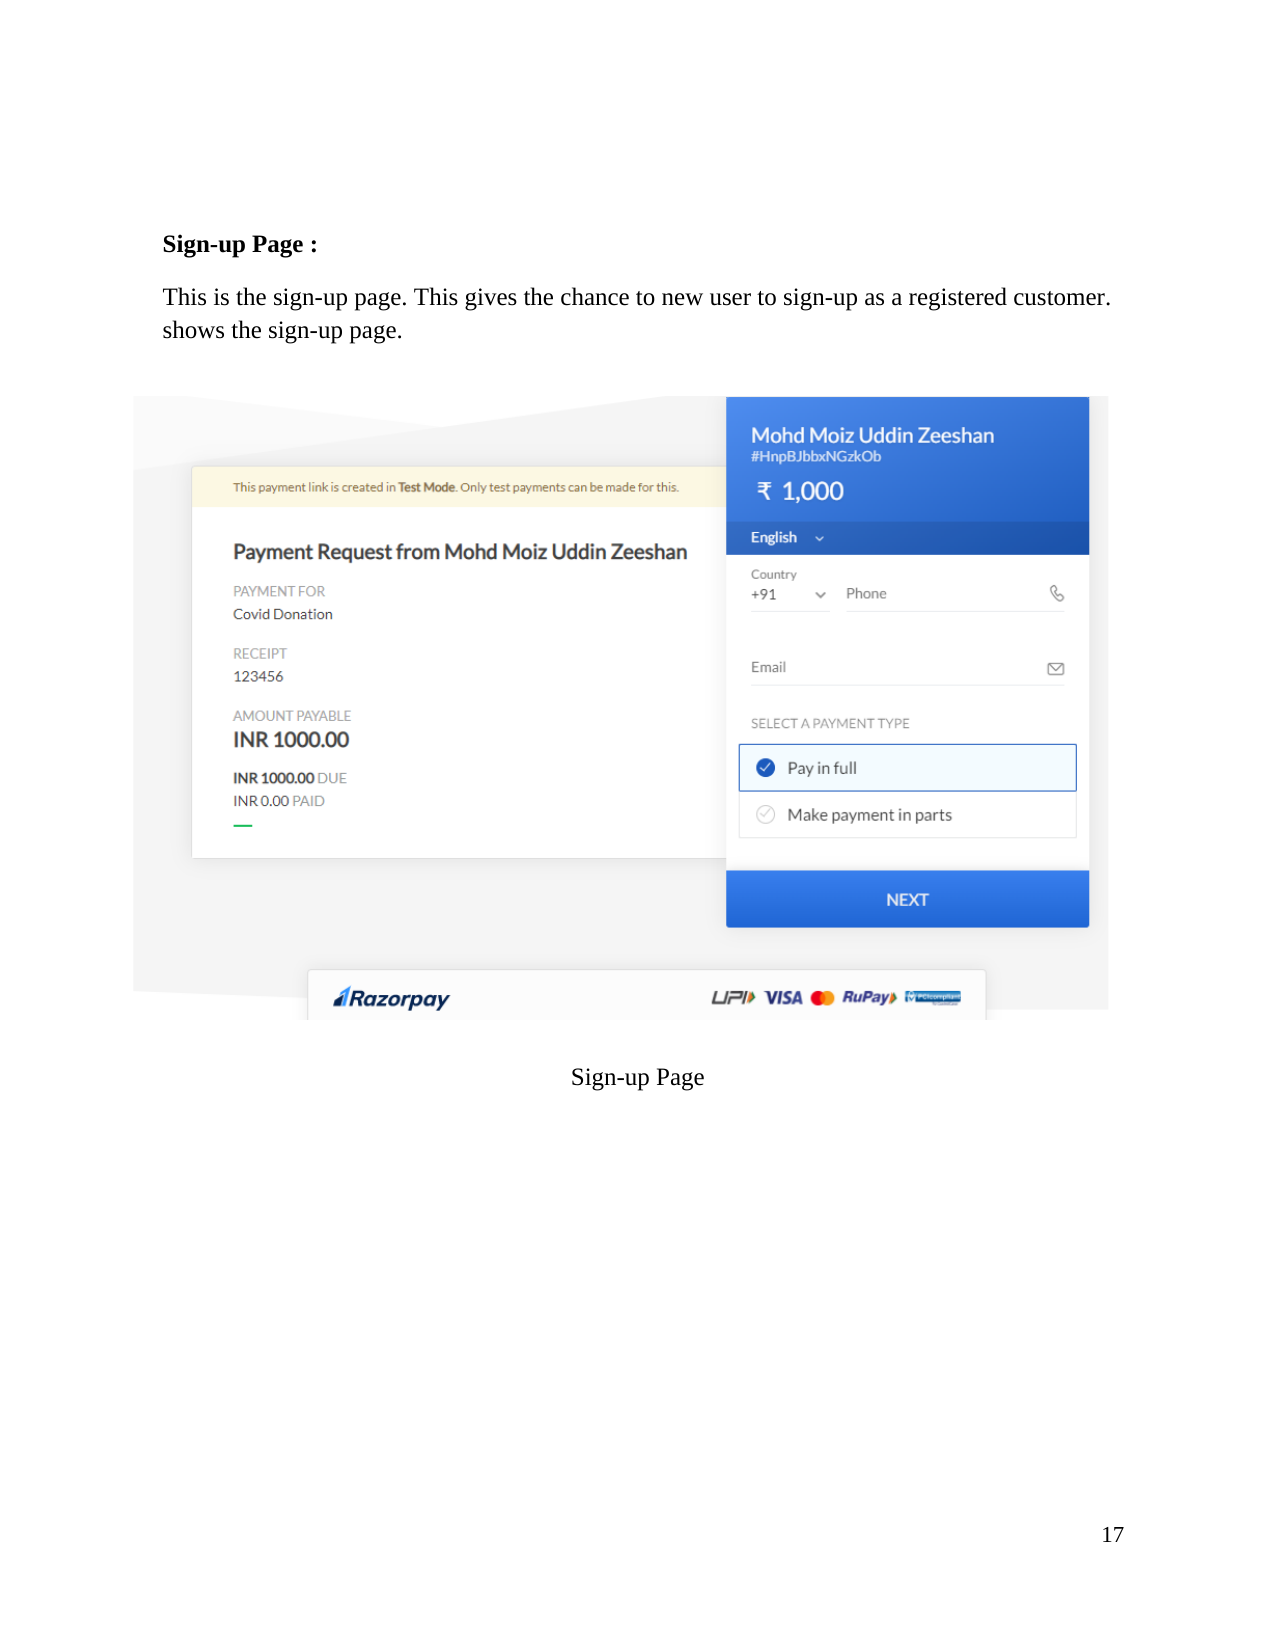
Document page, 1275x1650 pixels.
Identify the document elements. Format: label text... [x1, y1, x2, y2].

picture [133, 396, 1109, 1020]
text This is the sign-up page. This gives the chance to new user to sign-up as a registered customer. shows the sign-up page. [162, 282, 1114, 344]
text Sign-up Page [170, 1062, 1105, 1091]
subtitle Sign-up Page : [162, 229, 1173, 257]
